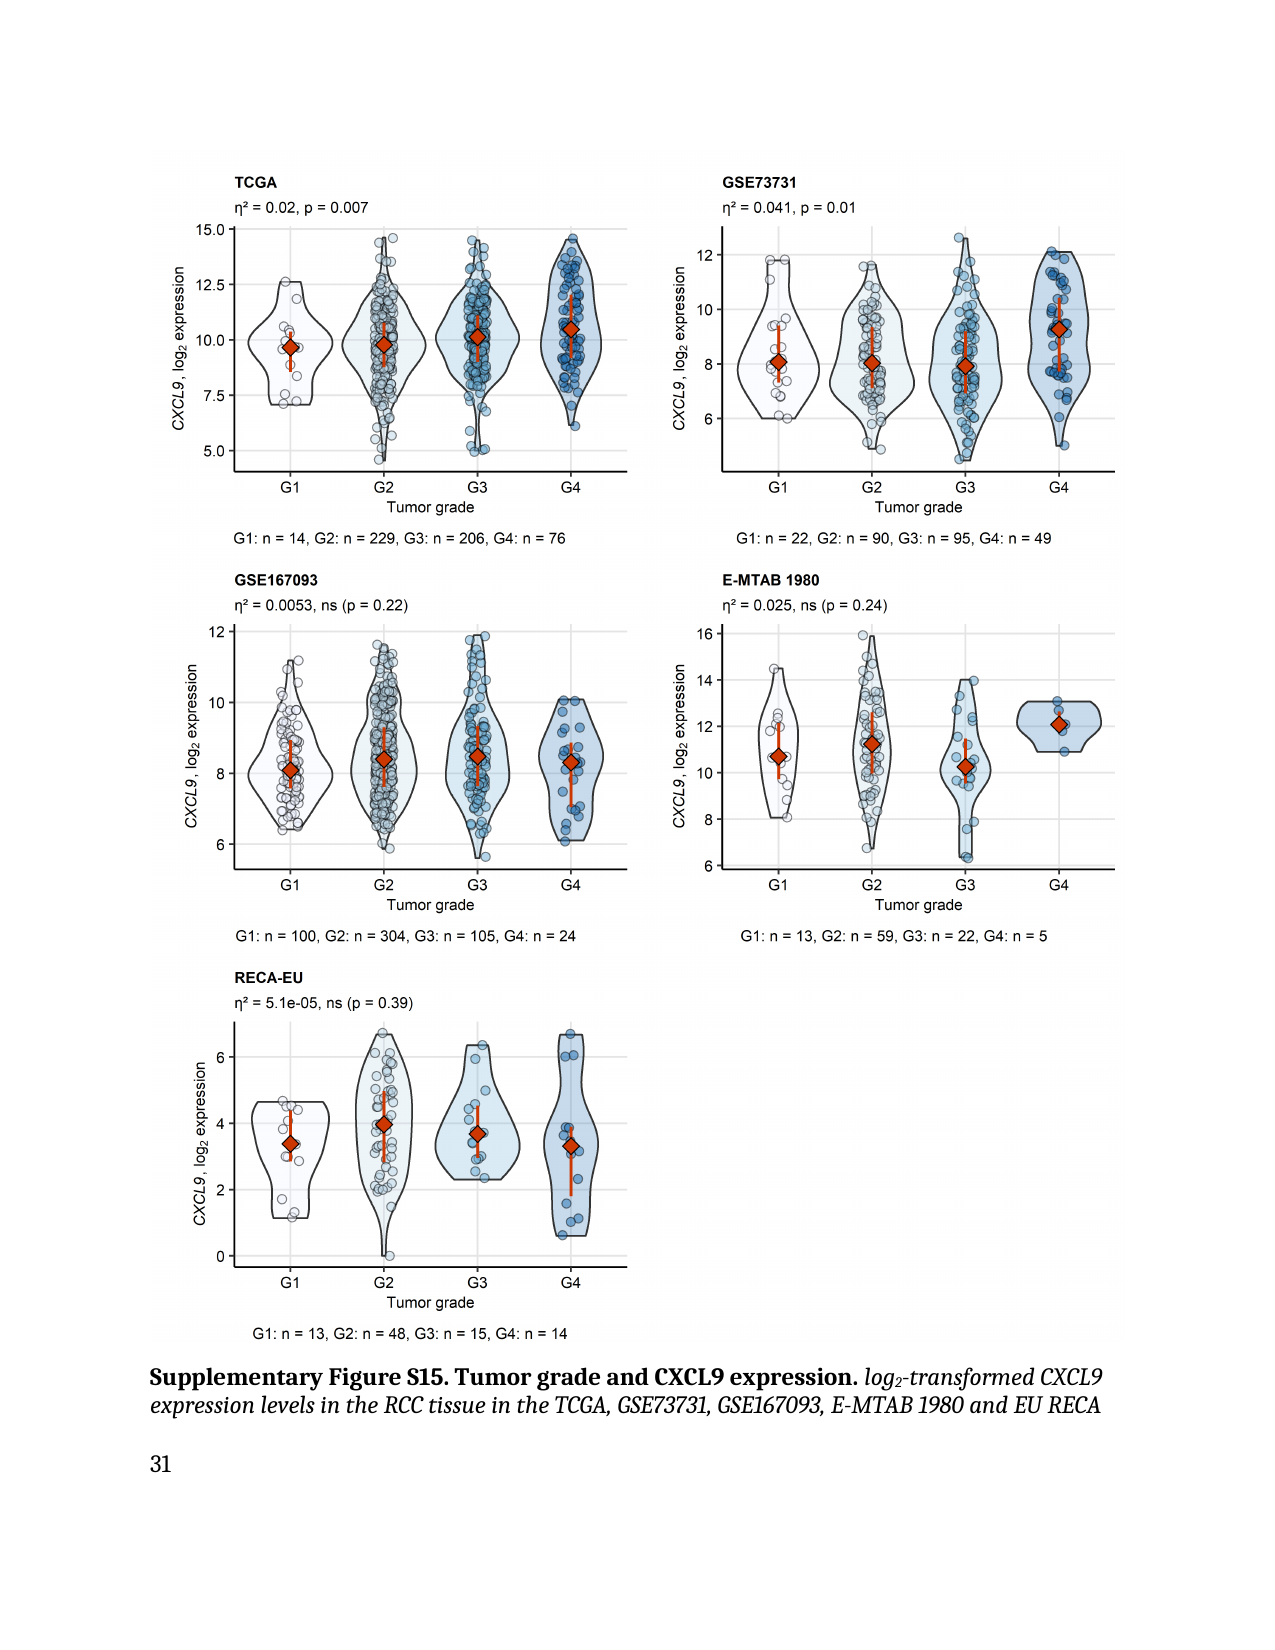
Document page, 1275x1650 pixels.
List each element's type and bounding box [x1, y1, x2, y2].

picture [150, 150, 1125, 1342]
text [150, 1363, 1125, 1420]
